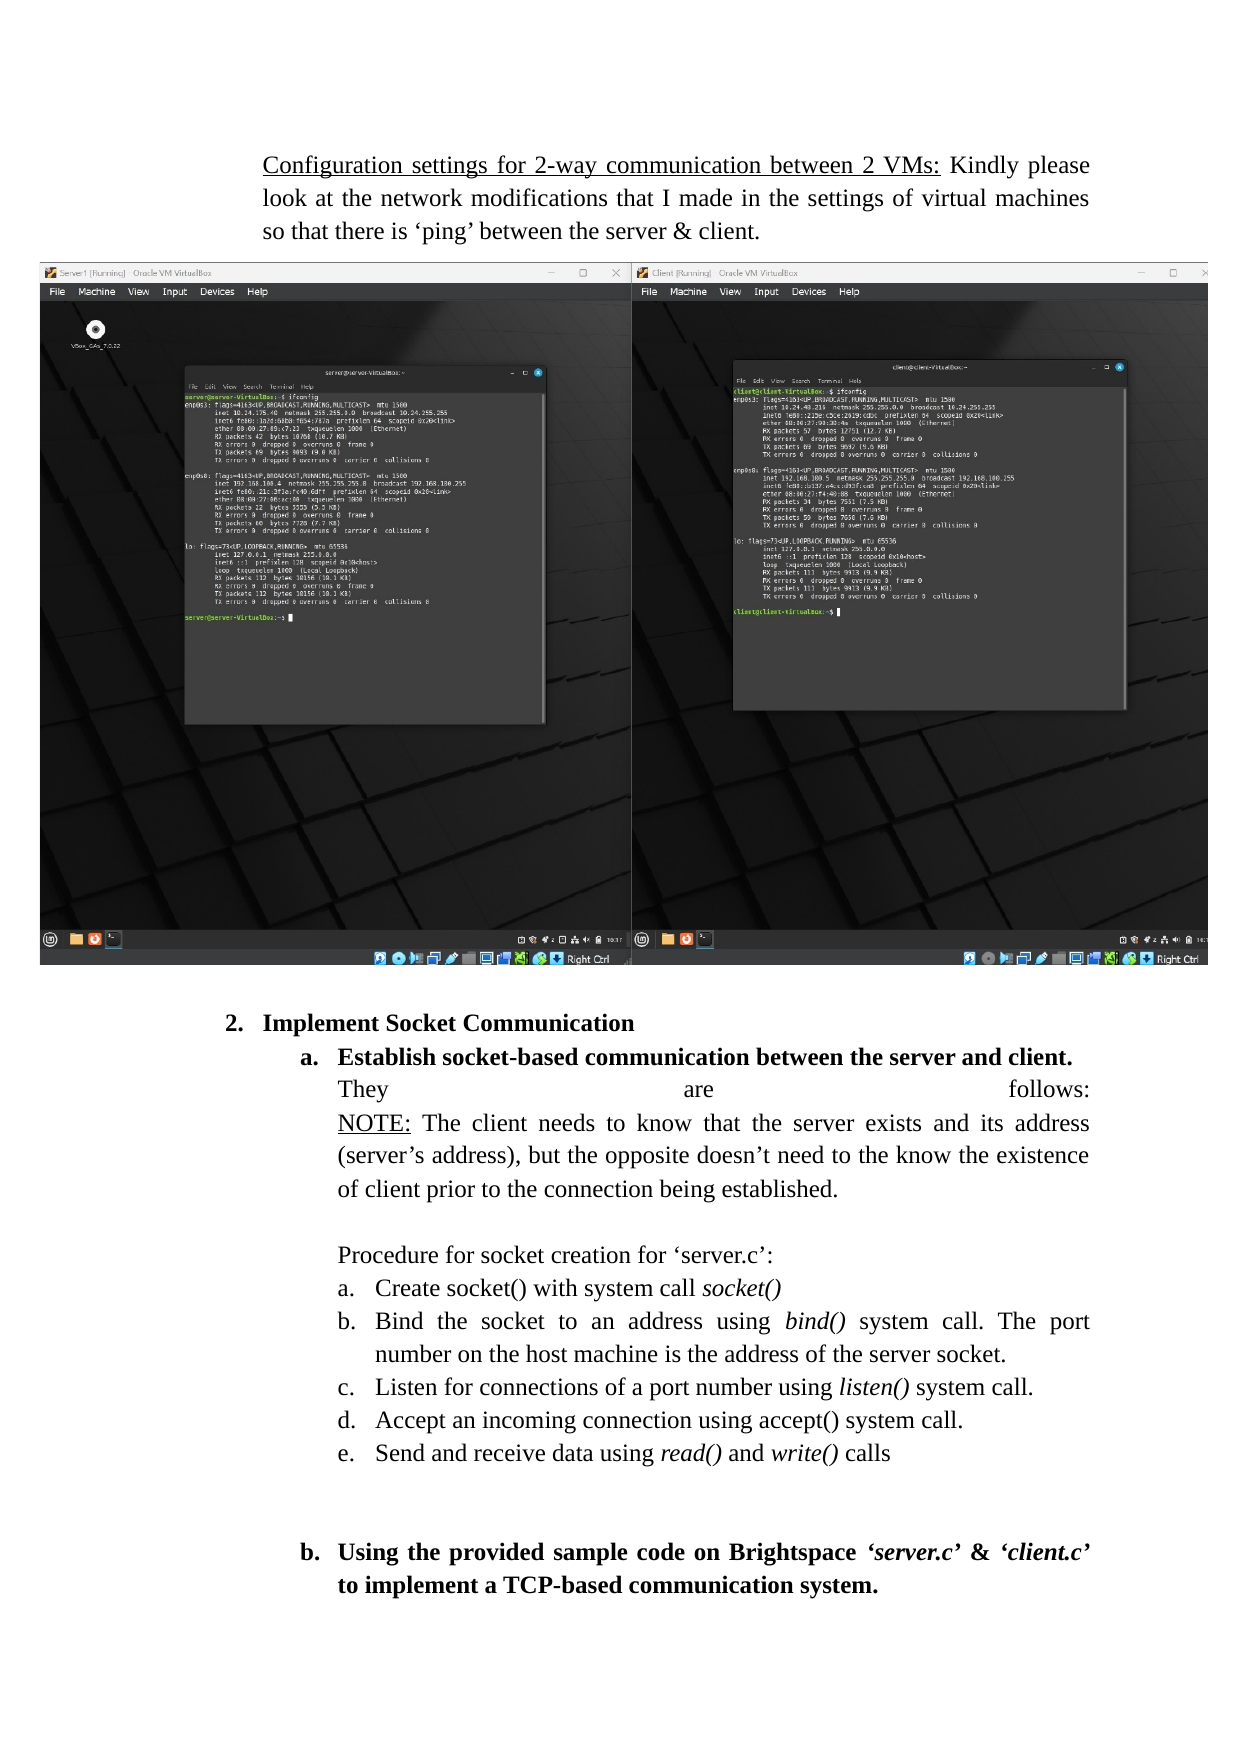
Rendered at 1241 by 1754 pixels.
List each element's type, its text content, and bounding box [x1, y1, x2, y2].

list Establish socket-based communication between the server and client. [300, 1042, 1090, 1070]
list Procedure for socket creation for ‘server.c’: [337, 1240, 1090, 1268]
list Create socket() with system call socket() [337, 1273, 1090, 1301]
list Implement Socket Communication [225, 1008, 1090, 1037]
list Accept an incoming connection using accept() system call. [337, 1405, 1090, 1433]
list Bind the socket to an address using bind() system call. The port number on the host machine is the address of the server socket. [337, 1306, 1090, 1367]
list Send and receive data using read() and write() calls [337, 1438, 1090, 1467]
picture [39, 262, 1208, 965]
list Listen for connections of a port number using listen() system call. [337, 1372, 1090, 1401]
list Using the provided sample code on Brightspace ‘server.c’ & ‘client.c’ to implement a TCP-based communication system. [300, 1537, 1090, 1599]
list They are follows: NOTE: The client needs to know that the server exists and its address (server’s address), but the opposite doesn’t need to the know the existence of client prior to the connection being established. [337, 1074, 1090, 1202]
list Configuration settings for 2-way communication between 2 VMs: Kindly please look at the network modifications that I made in the settings of virtual machines so that there is ‘ping’ between the server & client. [262, 150, 1090, 245]
